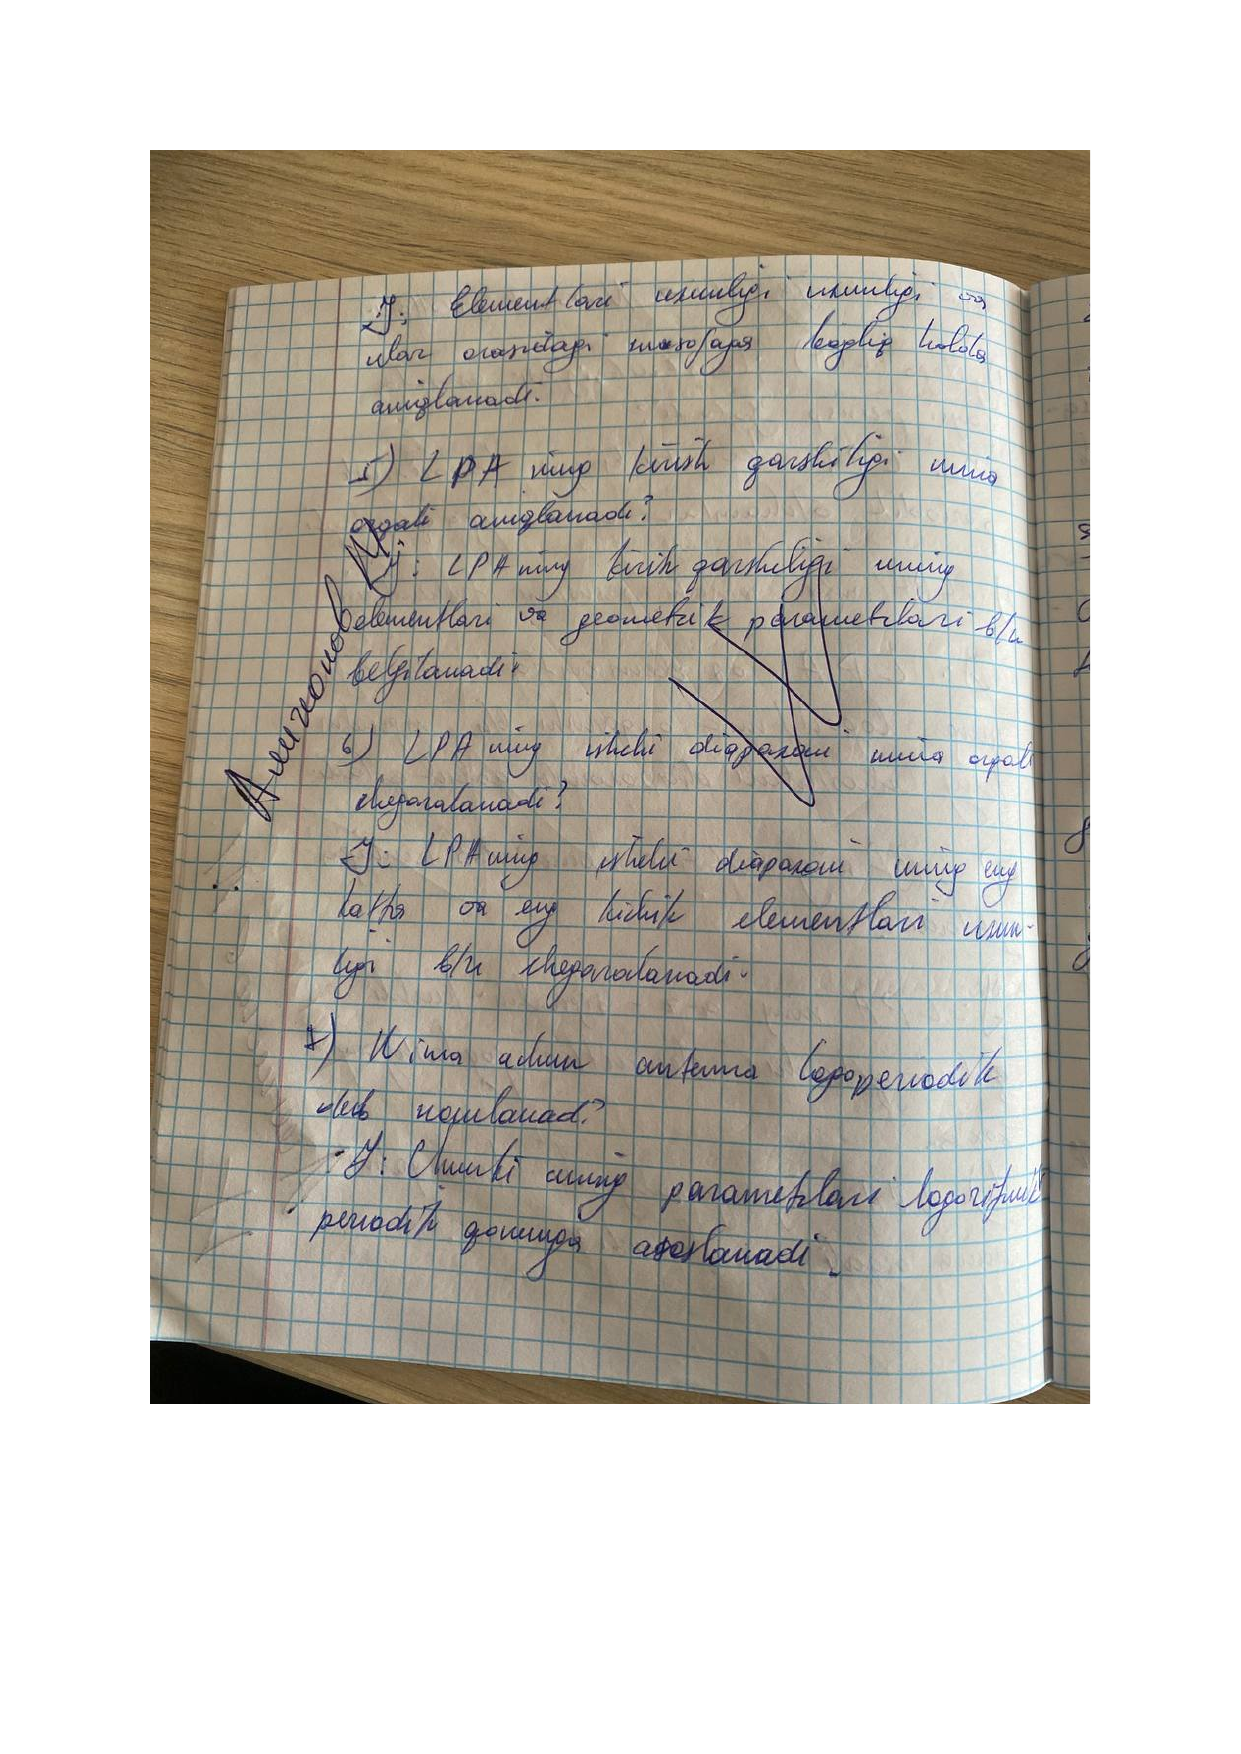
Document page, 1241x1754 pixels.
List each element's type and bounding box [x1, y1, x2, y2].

picture [150, 150, 1091, 1404]
